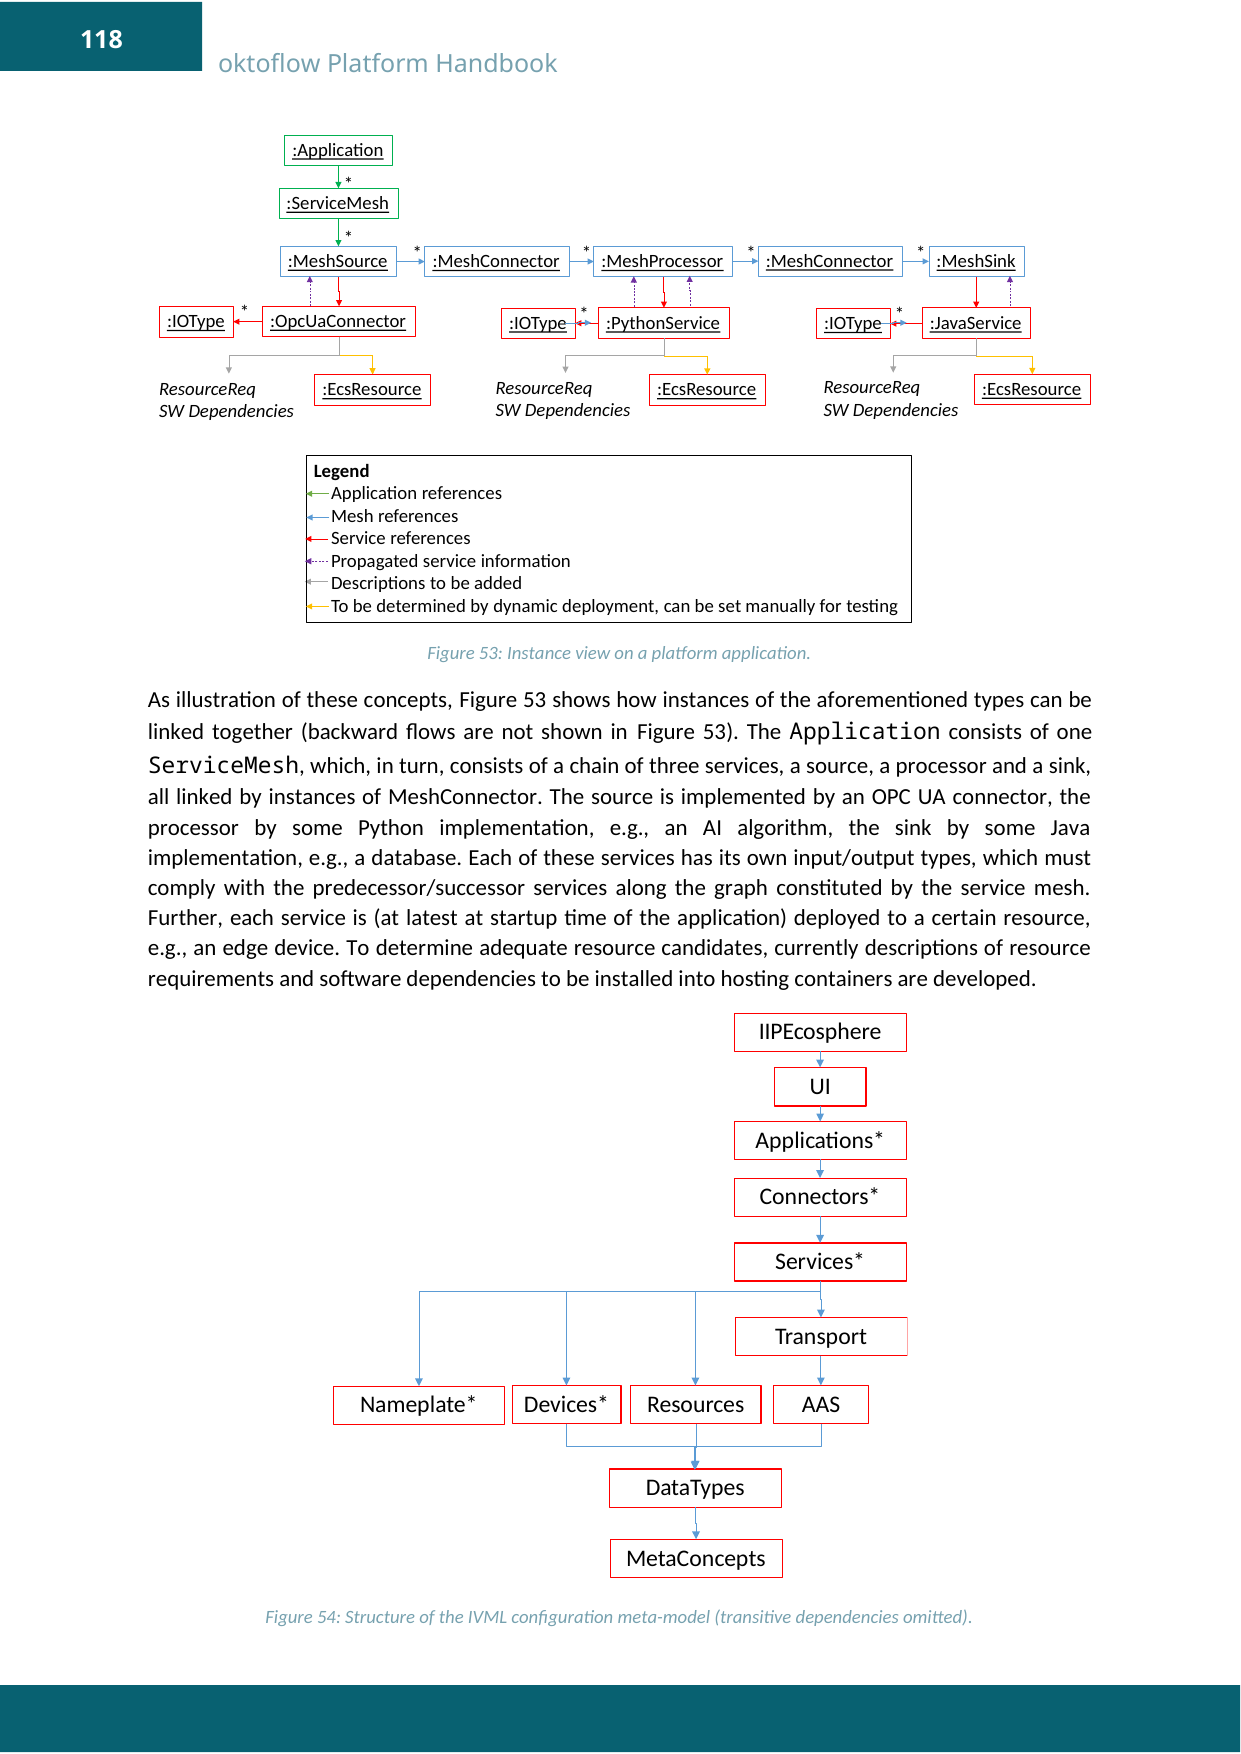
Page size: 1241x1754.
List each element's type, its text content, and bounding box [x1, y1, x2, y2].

text Figure 53: Instance view on a platform application. [148, 641, 1093, 664]
text Figure 54: Structure of the IVML configuration meta-model (transitive dependencies omitted). [148, 1605, 1093, 1628]
text As illustration of these concepts, Figure 53 shows how instances of the aforementioned types can be linked together (backward flows are not shown in Figure 53). The Application consists of one ServiceMesh, which, in turn, consists of a chain of three services, a source, a processor and a sink, all linked by instances of MeshConnector. The source is implemented by an OPC UA connector, the processor by some Python implementation, e.g., an AI algorithm, the sink by some Java implementation, e.g., a database. Each of these services has its own input/output types, which must comply with the predecessor/successor services along the graph constituted by the service mesh. Further, each service is (at latest at startup time of the application) deployed to a certain resource, e.g., an edge device. To determine adequate resource candidates, currently descriptions of resource requirements and software dependencies to be installed into hosting containers are developed. [148, 685, 1093, 992]
